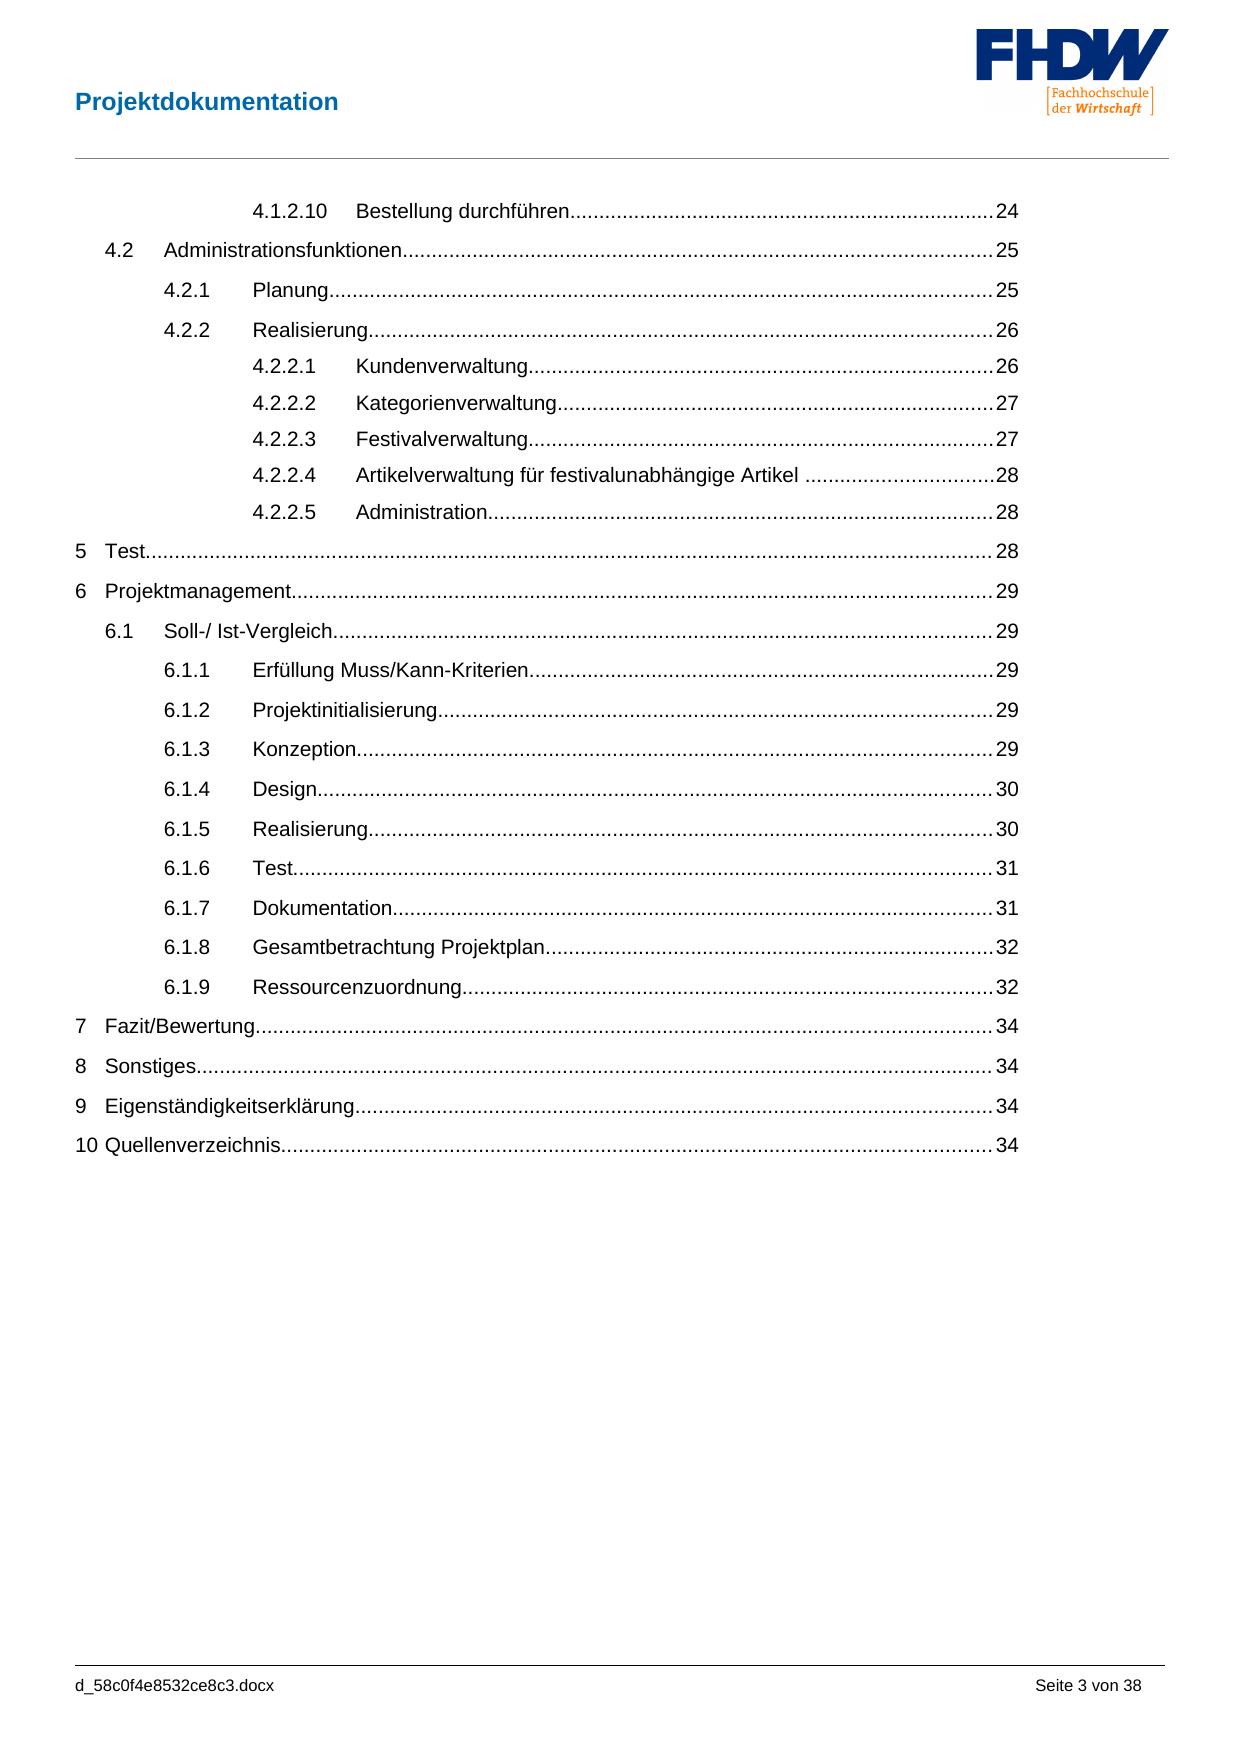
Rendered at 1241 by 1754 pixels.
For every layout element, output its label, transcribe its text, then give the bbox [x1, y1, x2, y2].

text 9 Eigenständigkeitserklärung 34 [75, 1090, 1136, 1117]
text 6.1.2 Projektinitialisierung 29 [164, 694, 1136, 722]
text 4.2.2 Realisierung 26 [164, 314, 1136, 341]
text 4.2 Administrationsfunktionen 25 [104, 235, 1136, 262]
text 6.1 Soll-/ Ist-Vergleich 29 [104, 615, 1136, 642]
text 6.1.8 Gesamtbetrachtung Projektplan 32 [164, 932, 1136, 959]
picture [976, 29, 1169, 116]
text 4.2.2.5 Administration 28 [252, 500, 1136, 524]
text 6.1.3 Konzeption 29 [164, 734, 1136, 761]
text 6.1.9 Ressourcenzuordnung 32 [164, 972, 1136, 999]
text 5 Test 28 [75, 536, 1136, 563]
text 7 Fazit/Bewertung 34 [75, 1011, 1136, 1038]
text 10 Quellenverzeichnis 34 [75, 1130, 1136, 1157]
text 4.2.2.1 Kundenverwaltung 26 [252, 354, 1136, 378]
text 4.2.1 Planung 25 [164, 275, 1136, 302]
text 6 Projektmanagement 29 [75, 576, 1136, 603]
text 4.2.2.2 Kategorienverwaltung 27 [252, 390, 1136, 414]
text 6.1.1 Erfüllung Muss/Kann-Kriterien 29 [164, 655, 1136, 682]
text 4.2.2.4 Artikelverwaltung für festivalunabhängige Artikel 28 [252, 463, 1136, 487]
text 4.2.2.3 Festivalverwaltung 27 [252, 427, 1136, 451]
text 6.1.7 Dokumentation 31 [164, 892, 1136, 919]
text 6.1.4 Design 30 [164, 774, 1136, 801]
text 6.1.6 Test 31 [164, 853, 1136, 880]
text 8 Sonstiges 34 [75, 1051, 1136, 1078]
text 4.1.2.10 Bestellung durchführen 24 [252, 199, 1136, 223]
text 6.1.5 Realisierung 30 [164, 813, 1136, 840]
